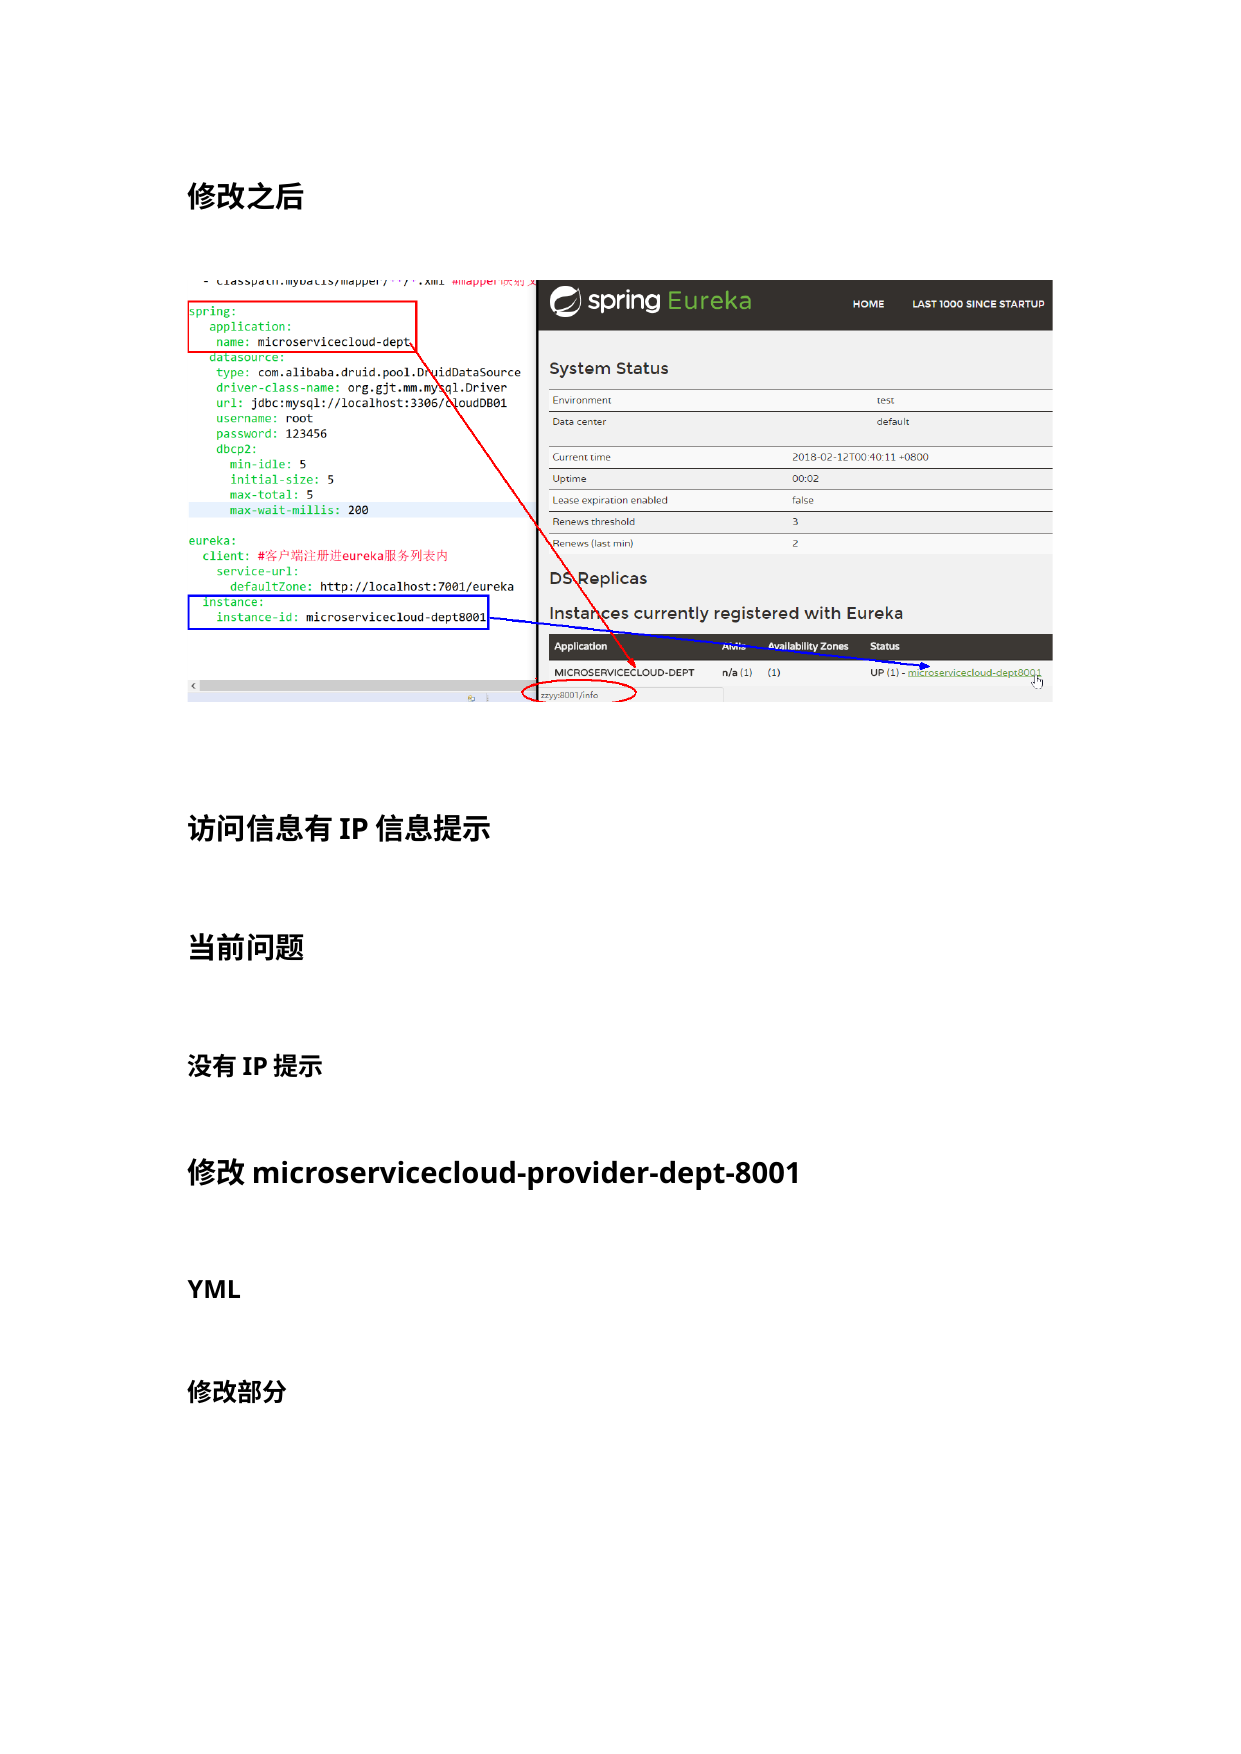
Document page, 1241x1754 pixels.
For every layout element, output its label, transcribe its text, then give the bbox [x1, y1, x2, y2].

text 修改部分 [187, 1358, 1053, 1423]
picture [187, 280, 1053, 702]
text YML [187, 1257, 1053, 1322]
text 当前问题 [187, 913, 1053, 978]
text 访问信息有IP信息提示 [187, 794, 1053, 859]
text 修改microservicecloud-provider-dept-8001 [187, 1138, 1053, 1203]
text 修改之后 [187, 162, 1053, 227]
text 没有IP提示 [187, 1032, 1053, 1097]
